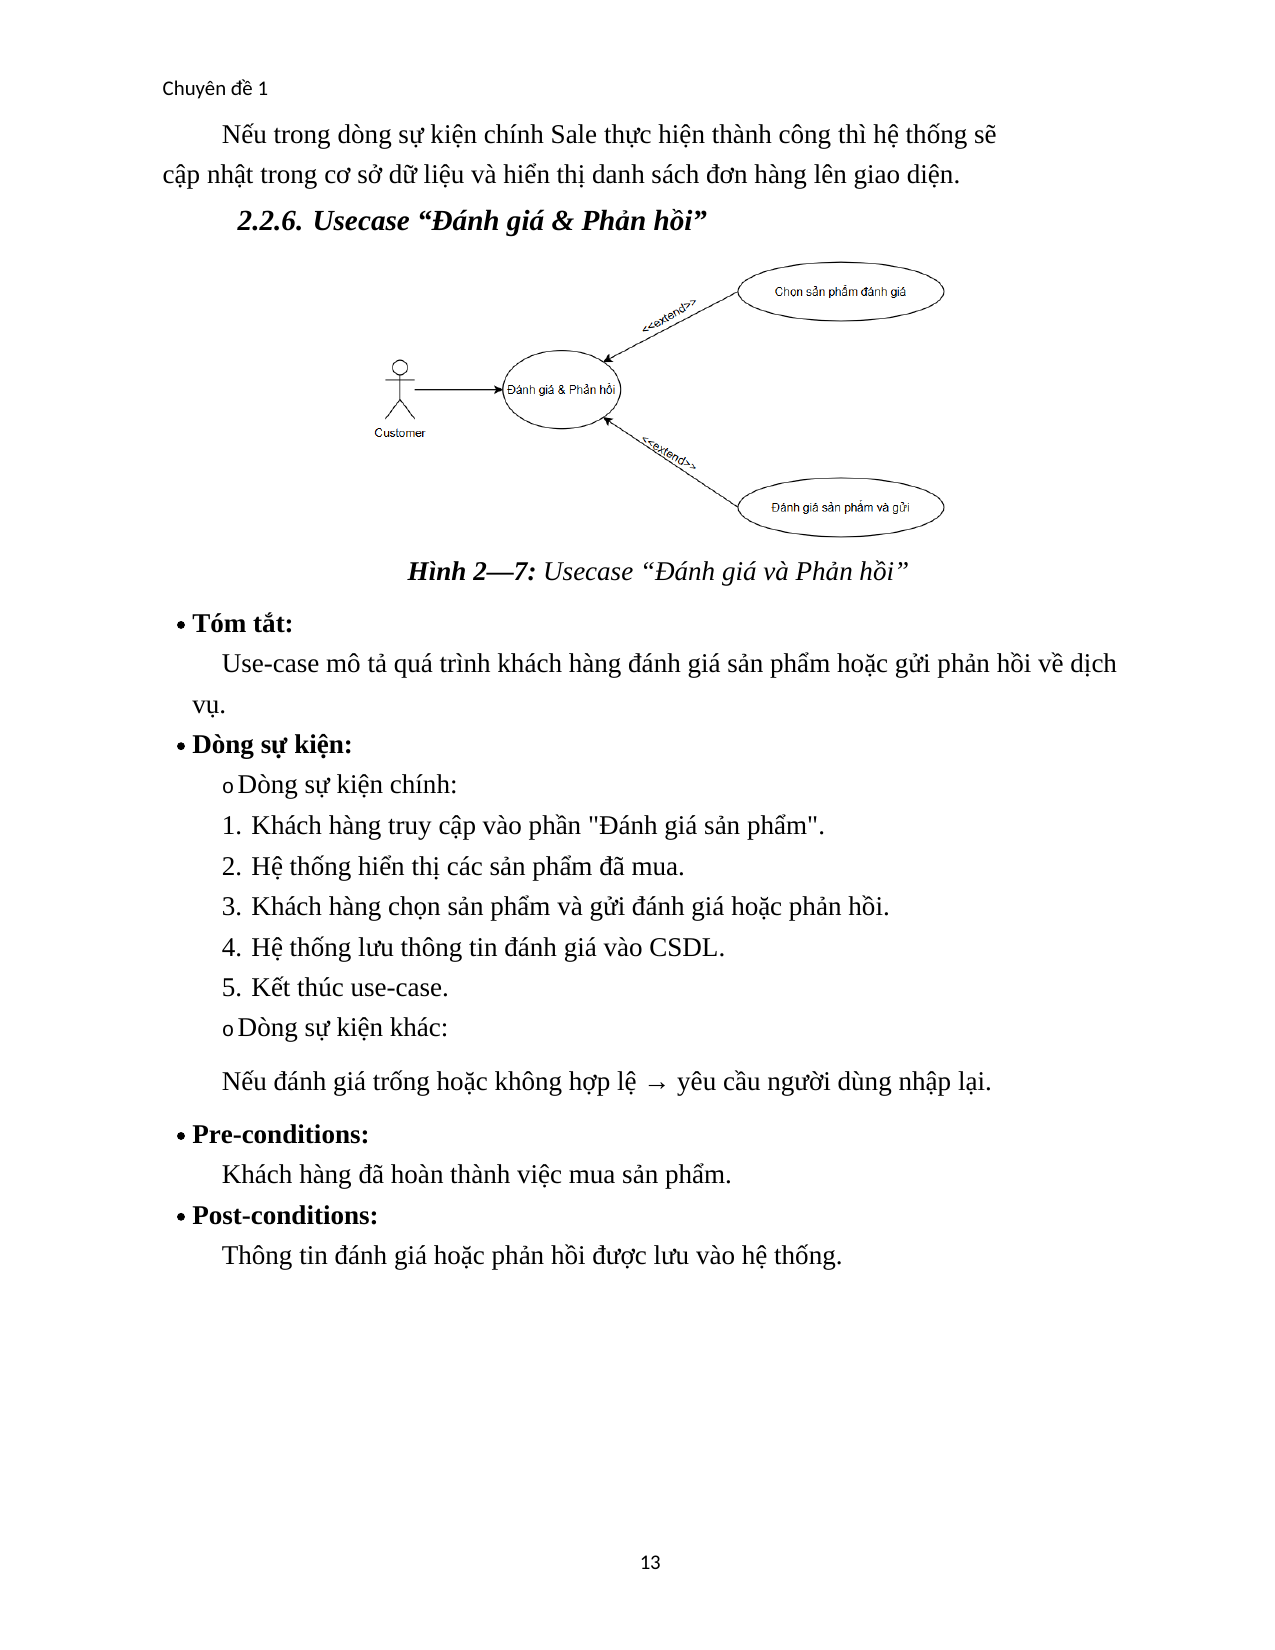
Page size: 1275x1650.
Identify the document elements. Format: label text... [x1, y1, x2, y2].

text Hình 2—7: Usecase “Đánh giá và Phản hồi” [162, 555, 1157, 586]
list Nếu trong dòng sự kiện chính Sale thực hiện thành công thì hệ thống sẽ [192, 118, 1157, 149]
list cập nhật trong cơ sở dữ liệu và hiển thị danh sách đơn hàng lên giao diện. [162, 158, 1157, 190]
list Dòng sự kiện khác: [192, 1012, 1157, 1043]
list Pre-conditions: [177, 1118, 1157, 1149]
list Dòng sự kiện chính: [192, 768, 1157, 800]
list Khách hàng chọn sản phẩm và gửi đánh giá hoặc phản hồi. [192, 890, 1157, 921]
list Kết thúc use-case. [192, 971, 1157, 1002]
picture [360, 249, 959, 548]
list Khách hàng truy cập vào phần "Đánh giá sản phẩm". [192, 809, 1157, 841]
list Hệ thống lưu thông tin đánh giá vào CSDL. [192, 931, 1157, 962]
text Nếu đánh giá trống hoặc không hợp lệ → yêu cầu người dùng nhập lại. [192, 1065, 1157, 1096]
list Post-conditions: [177, 1199, 1157, 1230]
list Thông tin đánh giá hoặc phản hồi được lưu vào hệ thống. [192, 1239, 1157, 1270]
subtitle Usecase “Đánh giá & Phản hồi” [237, 203, 1157, 237]
list Khách hàng đã hoàn thành việc mua sản phẩm. [192, 1158, 1157, 1189]
list Use-case mô tả quá trình khách hàng đánh giá sản phẩm hoặc gửi phản hồi về dịch vụ. [192, 647, 1157, 719]
list Hệ thống hiển thị các sản phẩm đã mua. [192, 850, 1157, 881]
list Tóm tắt: [177, 607, 1157, 638]
list Dòng sự kiện: [177, 728, 1157, 759]
